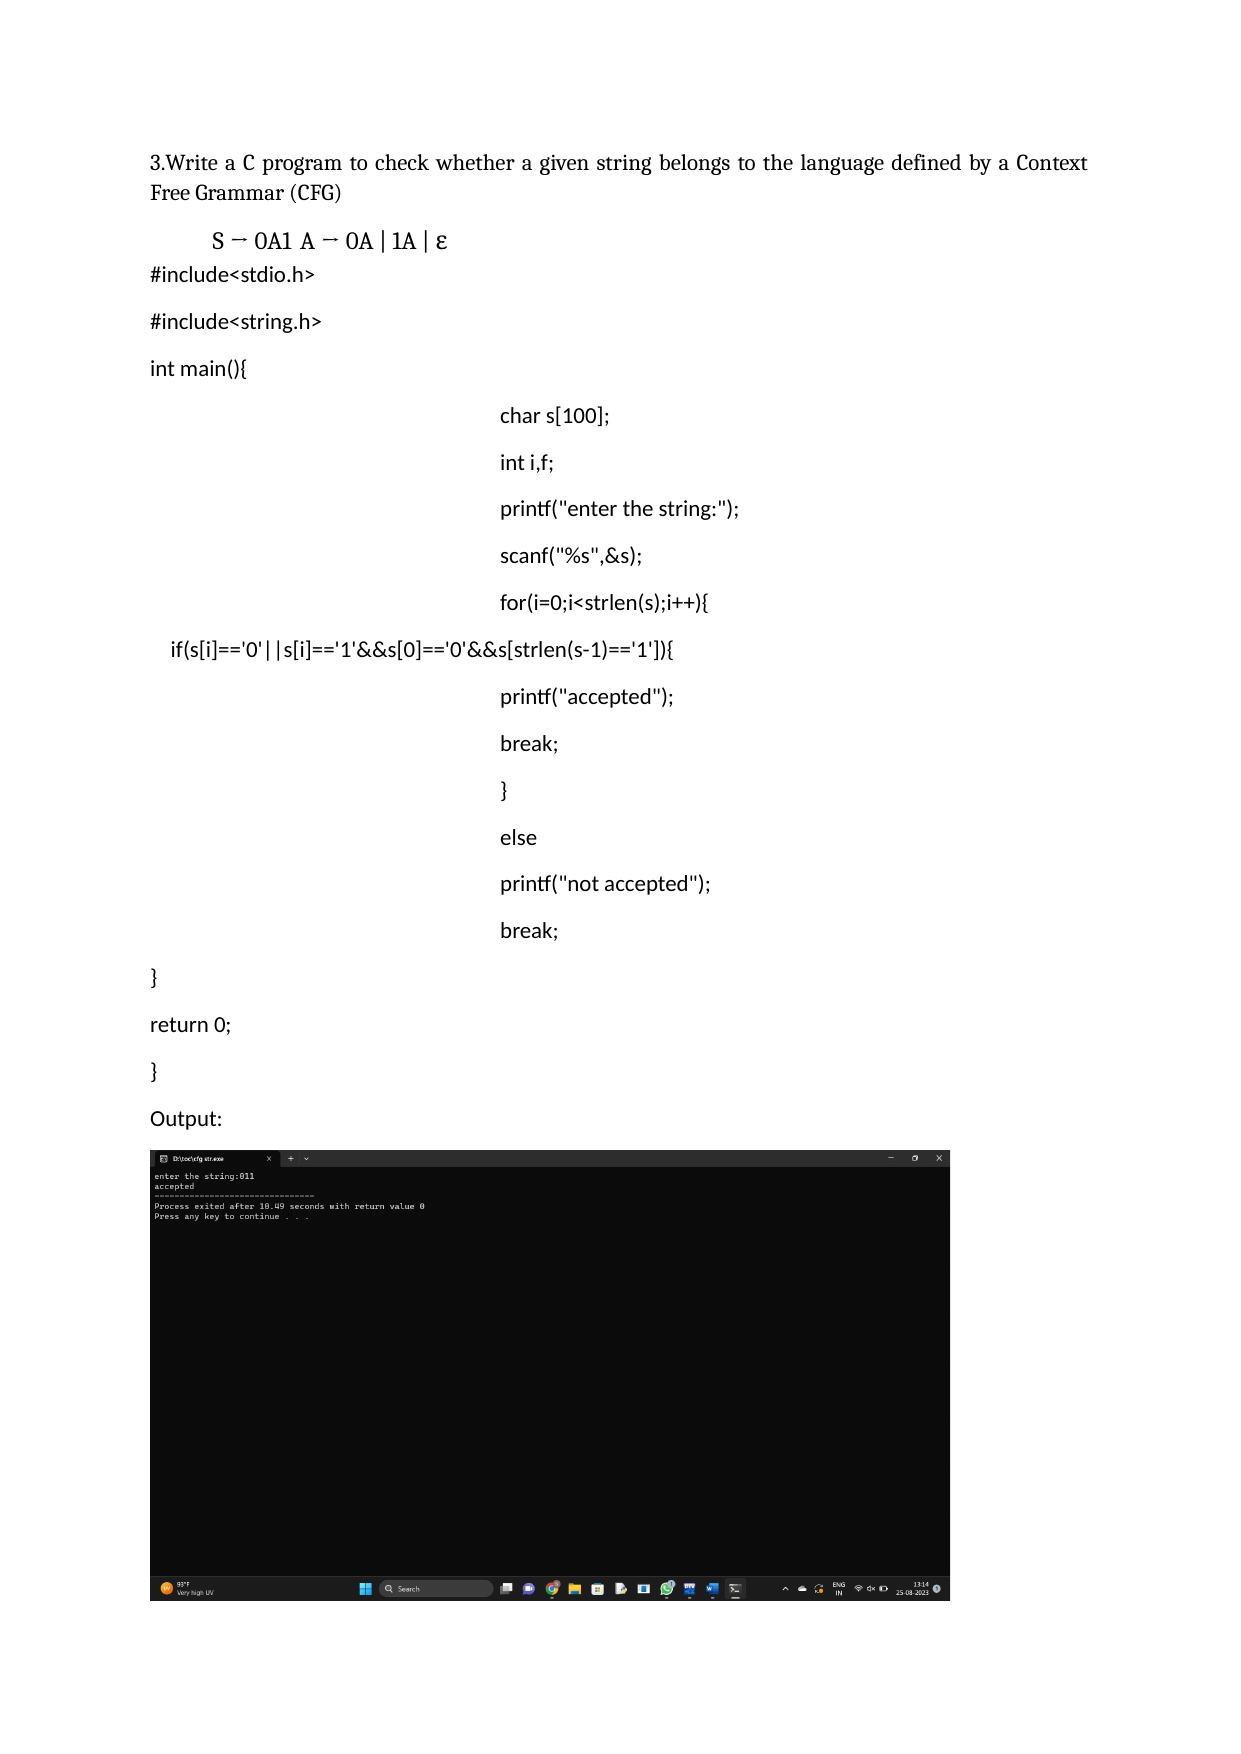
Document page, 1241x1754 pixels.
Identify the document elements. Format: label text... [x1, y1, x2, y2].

text Output: [150, 1104, 1090, 1132]
text char s[100]; [150, 401, 1090, 429]
list S → 0A1 A → 0A | 1A | ε [150, 227, 1090, 256]
text printf("accepted"); [150, 682, 1090, 710]
text if(s[i]=='0'||s[i]=='1'&&s[0]=='0'&&s[strlen(s-1)=='1']){ [150, 635, 1090, 663]
text break; [150, 729, 1090, 757]
text int i,f; [150, 448, 1090, 476]
text return 0; [150, 1010, 1090, 1038]
text printf("enter the string:"); [150, 494, 1090, 522]
text printf("not accepted"); [150, 869, 1090, 897]
text for(i=0;i<strlen(s);i++){ [150, 588, 1090, 616]
text } [150, 1057, 1090, 1085]
text } [150, 963, 1090, 991]
picture [150, 1150, 951, 1601]
text } [150, 776, 1090, 804]
text int main(){ [150, 354, 1090, 382]
text #include<stdio.h> [150, 260, 1090, 288]
text else [150, 823, 1090, 851]
text #include<string.h> [150, 307, 1090, 335]
text break; [150, 916, 1090, 944]
text scanf("%s",&s); [150, 541, 1090, 569]
text 3.Write a C program to check whether a given string belongs to the language defined by a Context Free Grammar (CFG) [150, 150, 1090, 207]
